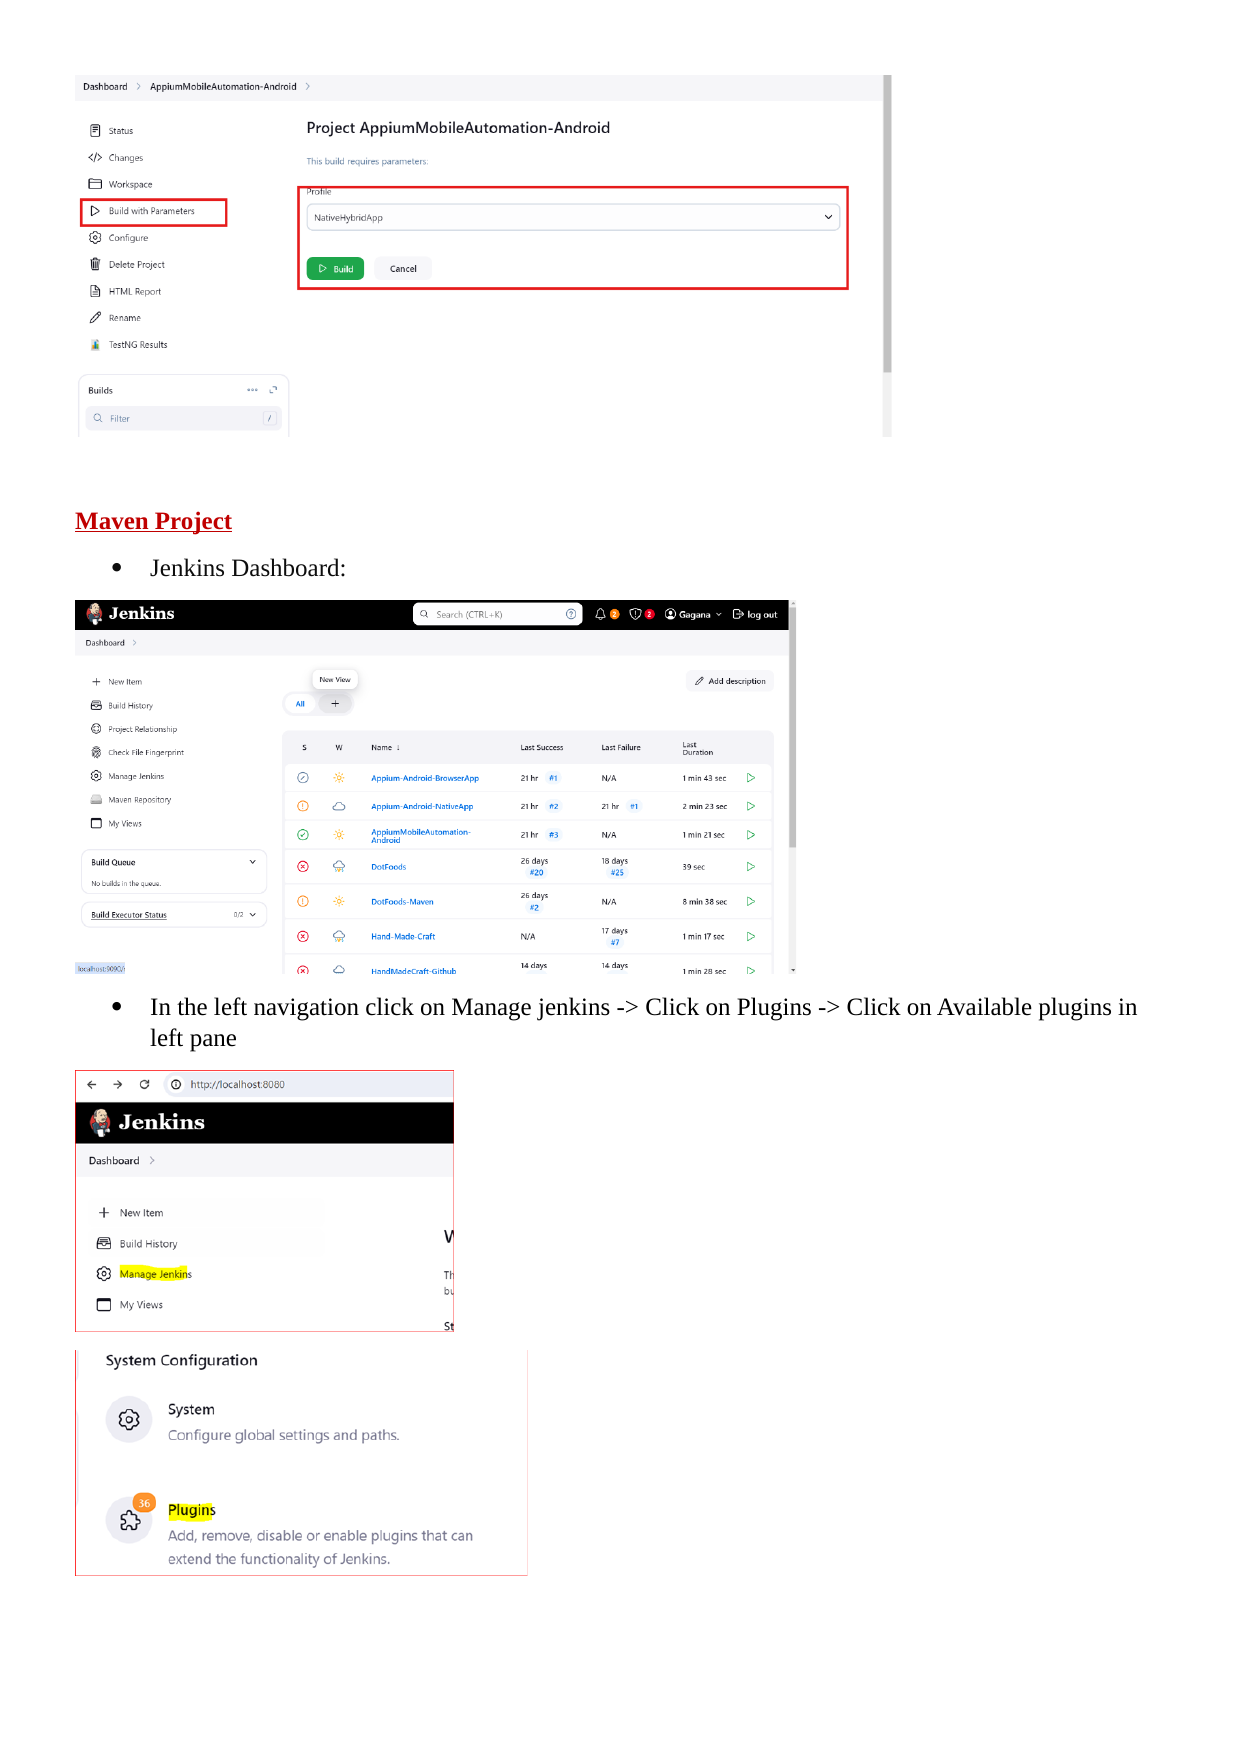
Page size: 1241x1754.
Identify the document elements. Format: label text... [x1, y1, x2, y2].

text Maven Project [75, 506, 1165, 535]
picture [75, 1350, 528, 1576]
picture [75, 600, 797, 974]
picture [75, 1070, 454, 1332]
picture [75, 75, 892, 437]
list In the left navigation click on Manage jenkins -> Click on Plugins -> Click on Available plugins in left pane [112, 992, 1165, 1052]
list Jenkins Dashboard: [112, 553, 1165, 582]
